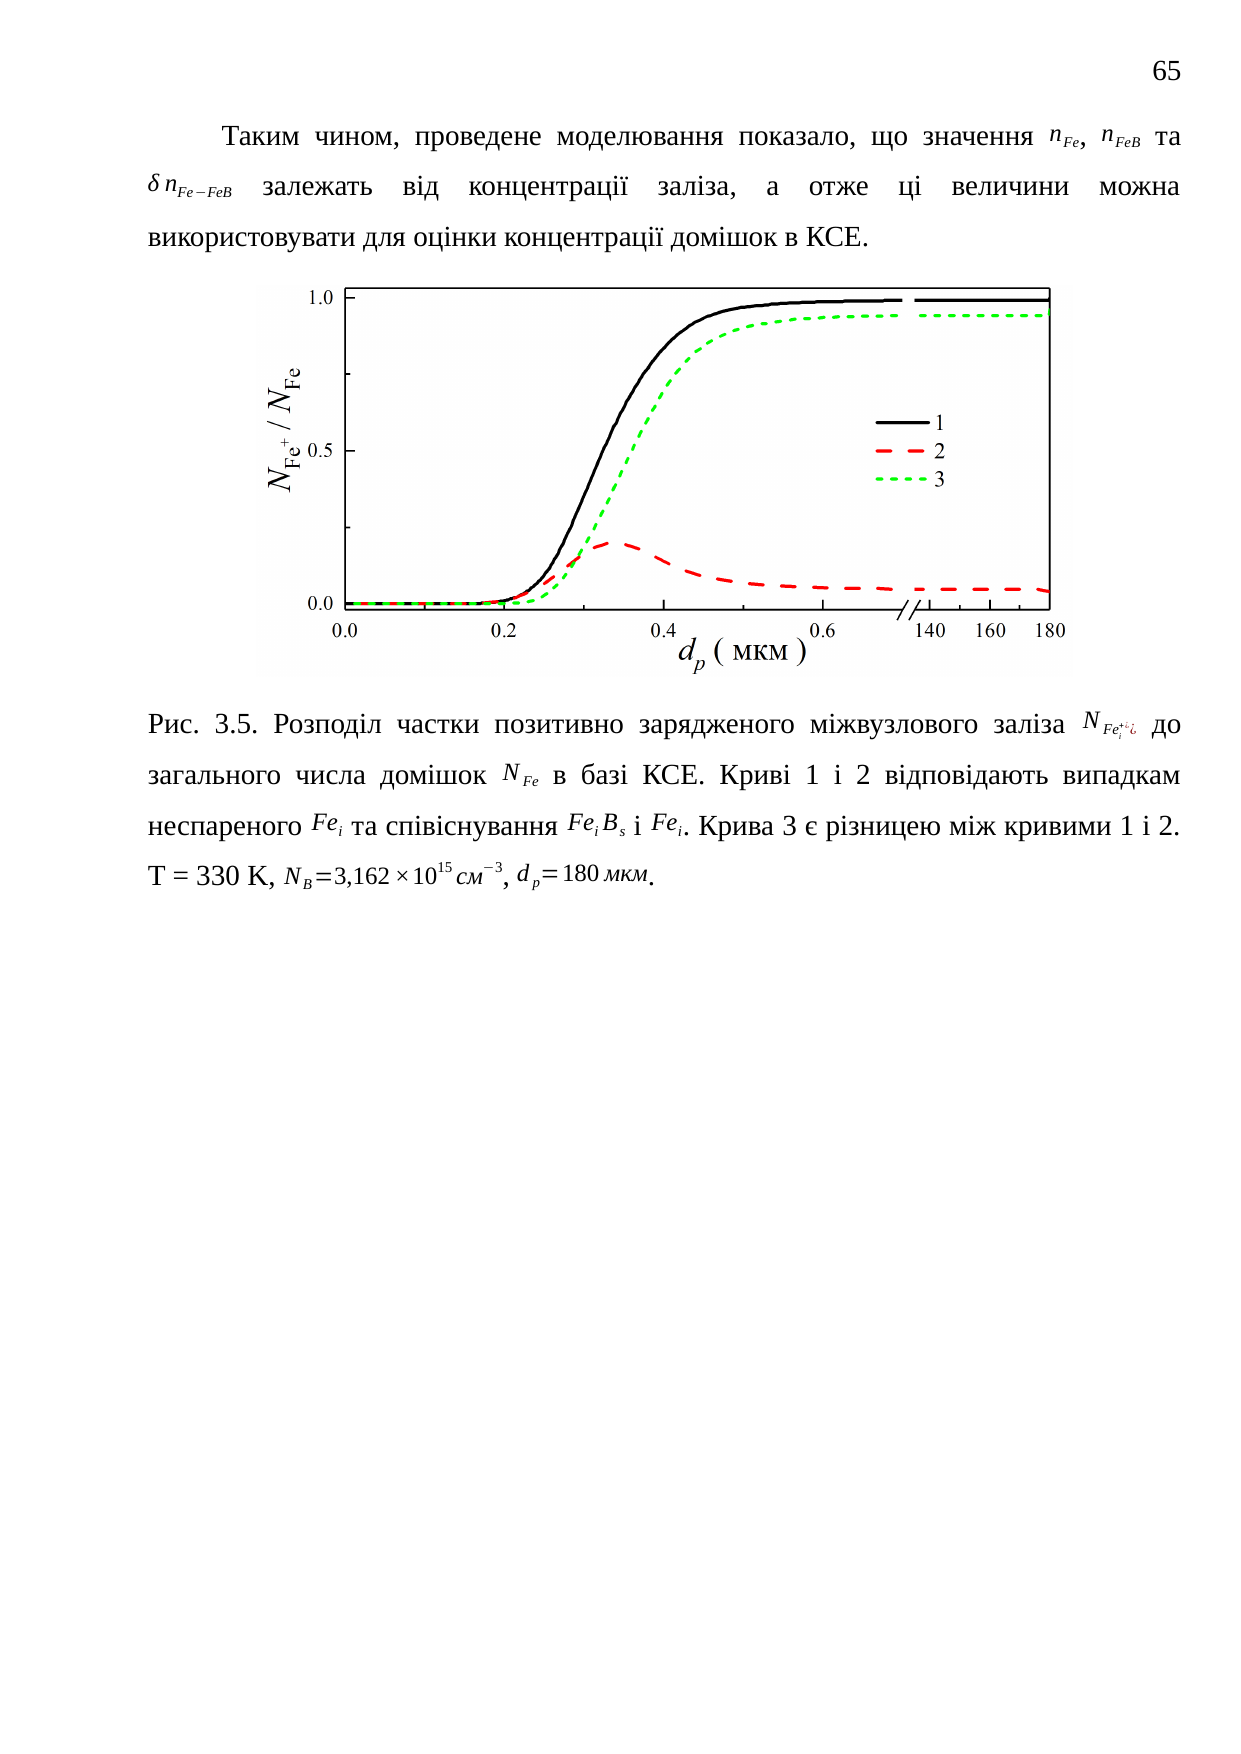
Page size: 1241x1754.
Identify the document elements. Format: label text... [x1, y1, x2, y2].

text Рис. 3.5. Розподіл частки позитивно зарядженого міжвузлового заліза до загального числа домішок в базі КСЕ. Криві 1 і 2 відповідають випадкам неспареного та співіснування і . Крива 3 є різницею між кривими 1 і 2. T = 330 K, , . [148, 706, 1181, 893]
text Таким чином, проведене моделювання показало, що значення , та залежать від концентрації заліза, а отже ці величини можна використовувати для оцінки концентрації домішок в КСЕ. [148, 118, 1181, 252]
picture [256, 285, 1073, 677]
